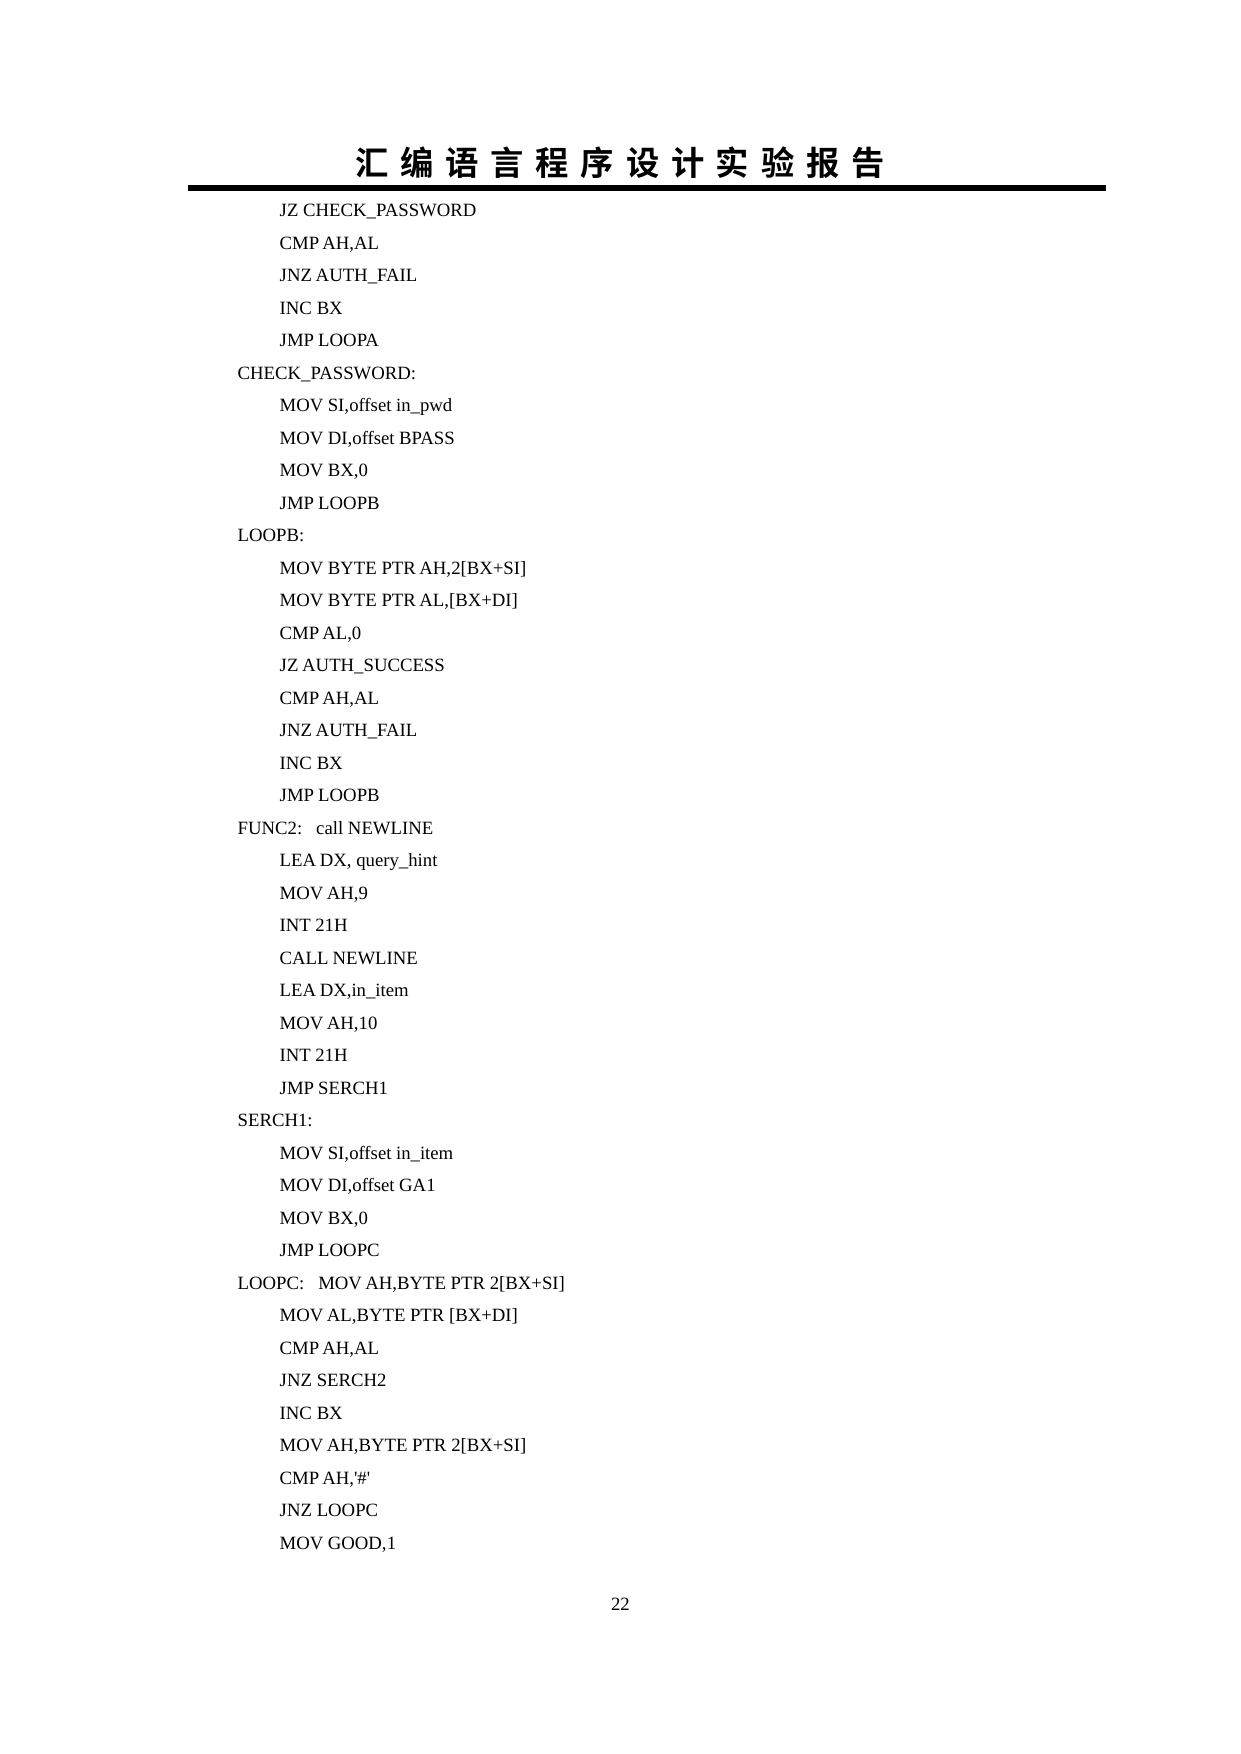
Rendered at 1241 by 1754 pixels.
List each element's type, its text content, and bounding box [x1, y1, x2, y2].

text JMP LOOPA [237, 324, 1053, 356]
text MOV AL,BYTE PTR [BX+DI] [237, 1299, 1053, 1331]
text CALL NEWLINE [237, 941, 1053, 974]
text MOV BYTE PTR AH,2[BX+SI] [237, 551, 1053, 584]
text FUNC2: call NEWLINE [237, 811, 1053, 844]
text MOV GOOD,1 [237, 1526, 1053, 1559]
text MOV SI,offset in_pwd [237, 389, 1053, 421]
text MOV AH,9 [237, 876, 1053, 909]
text JMP LOOPB [237, 779, 1053, 811]
text INT 21H [237, 1039, 1053, 1071]
text LEA DX, query_hint [237, 844, 1053, 876]
text JNZ LOOPC [237, 1494, 1053, 1526]
text JNZ AUTH_FAIL [237, 714, 1053, 746]
text MOV BYTE PTR AL,[BX+DI] [237, 584, 1053, 616]
text INC BX [237, 291, 1053, 324]
text MOV SI,offset in_item [237, 1136, 1053, 1169]
text JMP LOOPB [237, 486, 1053, 519]
text JZ AUTH_SUCCESS [237, 649, 1053, 681]
text CMP AH,AL [237, 226, 1053, 259]
text MOV AH,10 [237, 1006, 1053, 1039]
text MOV BX,0 [237, 1201, 1053, 1234]
text CMP AH,AL [237, 1331, 1053, 1364]
text LEA DX,in_item [237, 974, 1053, 1006]
text JNZ AUTH_FAIL [237, 259, 1053, 291]
text INT 21H [237, 909, 1053, 941]
text CHECK_PASSWORD: [237, 356, 1053, 389]
text LOOPC: MOV AH,BYTE PTR 2[BX+SI] [237, 1266, 1053, 1299]
text MOV BX,0 [237, 454, 1053, 486]
text CMP AH,AL [237, 681, 1053, 714]
text JNZ SERCH2 [237, 1364, 1053, 1396]
text CMP AH,'#' [237, 1461, 1053, 1494]
text JZ CHECK_PASSWORD [237, 194, 1053, 226]
text MOV AH,BYTE PTR 2[BX+SI] [237, 1429, 1053, 1461]
text MOV DI,offset BPASS [237, 421, 1053, 454]
text SERCH1: [237, 1104, 1053, 1136]
text CMP AL,0 [237, 616, 1053, 649]
text INC BX [237, 1396, 1053, 1429]
text INC BX [237, 746, 1053, 779]
text JMP LOOPC [237, 1234, 1053, 1266]
text MOV DI,offset GA1 [237, 1169, 1053, 1201]
text JMP SERCH1 [237, 1071, 1053, 1104]
text LOOPB: [237, 519, 1053, 551]
